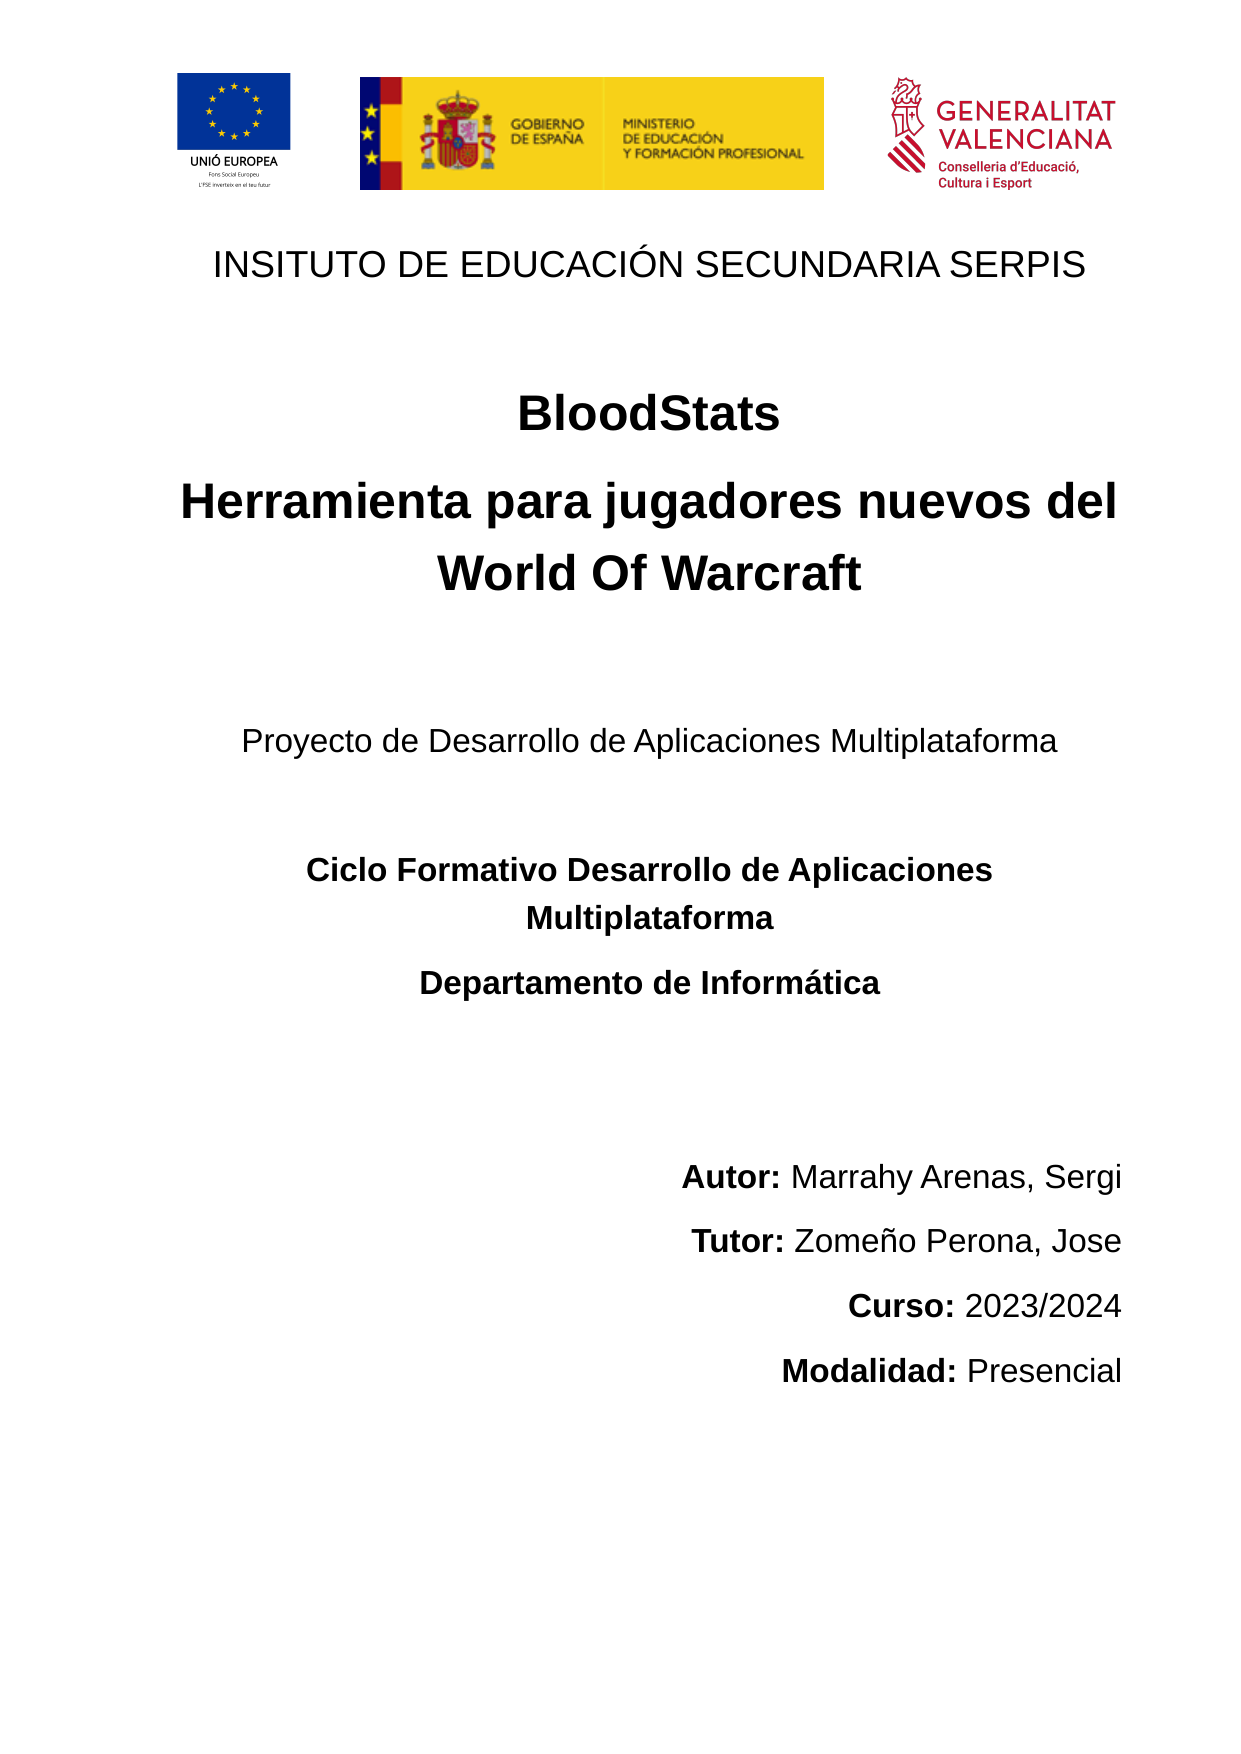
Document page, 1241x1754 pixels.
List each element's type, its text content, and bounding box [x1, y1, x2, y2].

text Modalidad: Presencial [177, 1351, 1122, 1389]
picture [887, 77, 1116, 190]
text INSITUTO DE EDUCACIÓN SECUNDARIA SERPIS [177, 242, 1122, 285]
text Curso: 2023/2024 [177, 1286, 1122, 1324]
text Ciclo Formativo Desarrollo de Aplicaciones Multiplataforma [177, 850, 1122, 936]
picture [360, 77, 824, 190]
text Departamento de Informática [177, 963, 1122, 1001]
text Proyecto de Desarrollo de Aplicaciones Multiplataforma [177, 721, 1122, 759]
picture [177, 73, 291, 190]
text Herramienta para jugadores nuevos del World Of Warcraft [177, 472, 1122, 601]
text Tutor: Zomeño Perona, Jose [177, 1221, 1122, 1260]
text BloodStats [177, 383, 1122, 441]
text Autor: Marrahy Arenas, Sergi [177, 1157, 1122, 1195]
